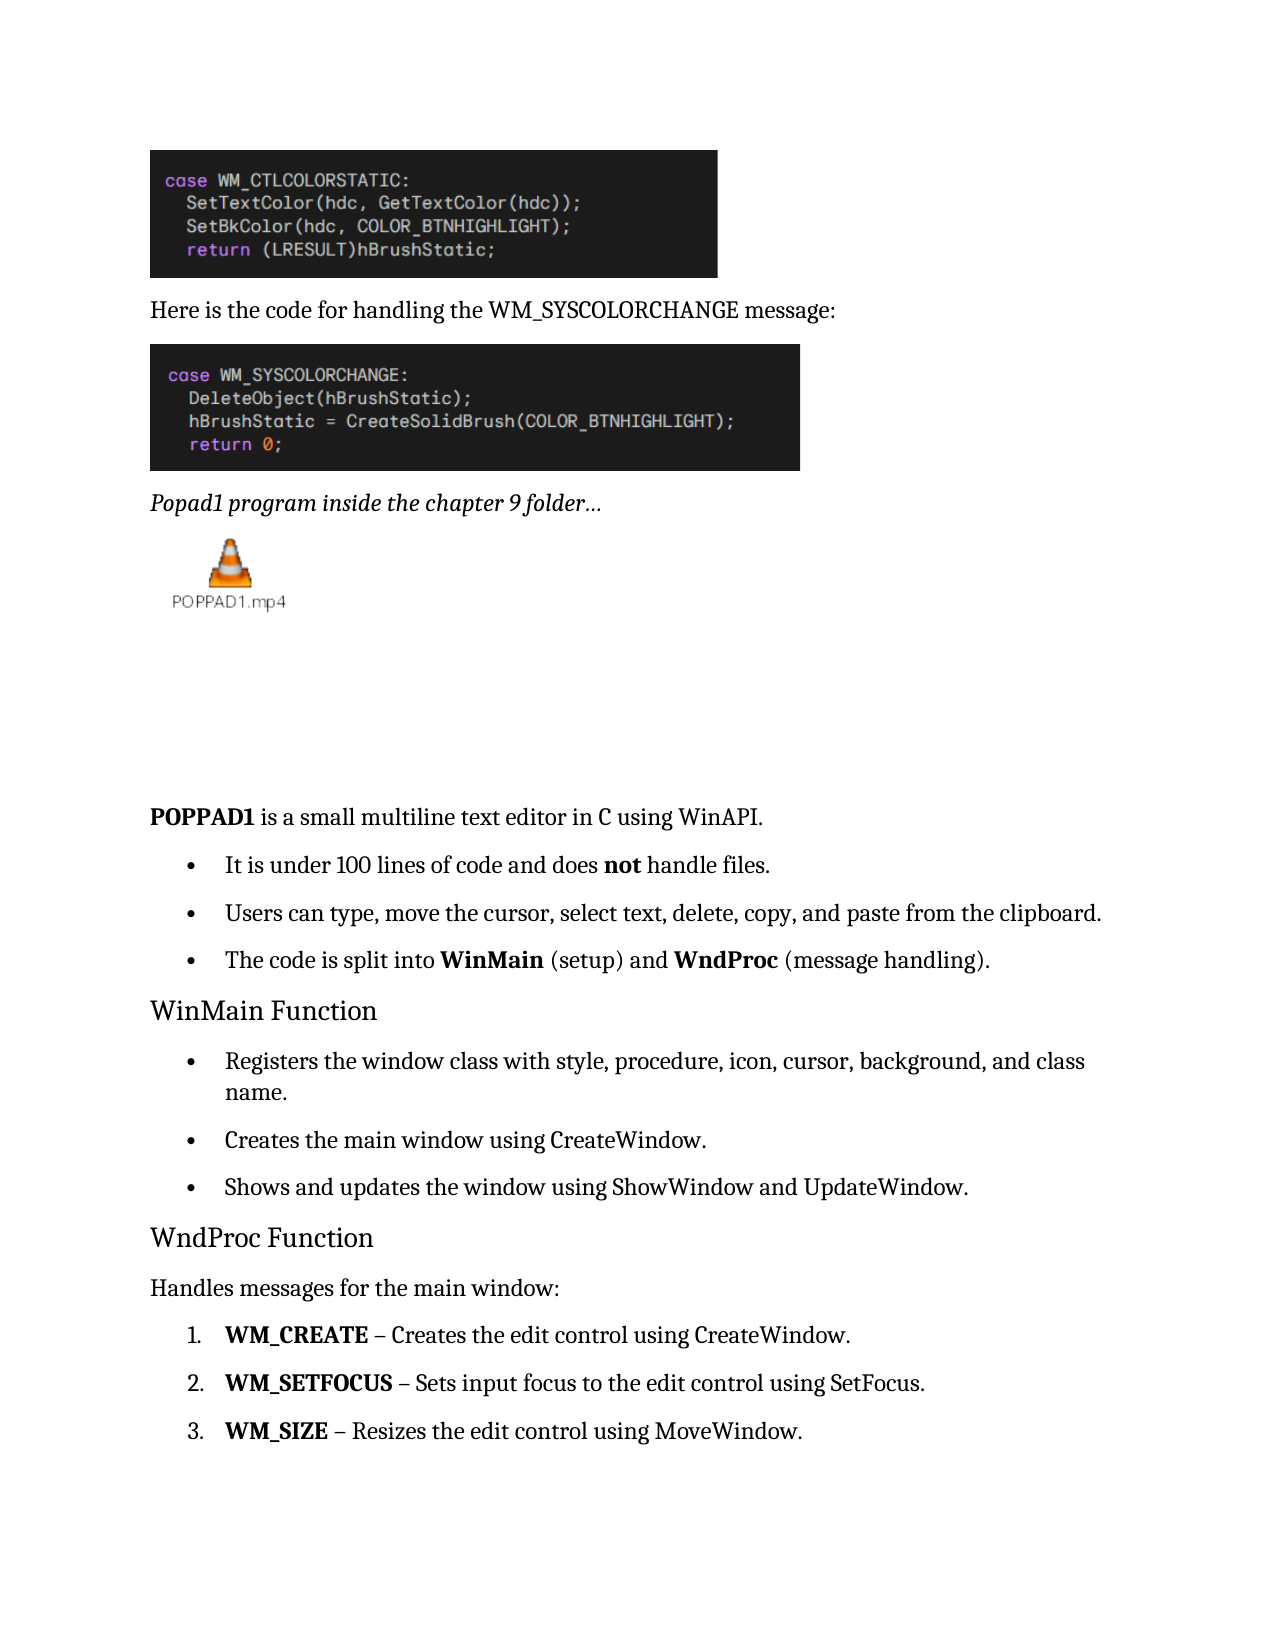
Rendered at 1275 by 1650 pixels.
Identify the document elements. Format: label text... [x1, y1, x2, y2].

picture [150, 344, 800, 471]
list Registers the window class with style, procedure, icon, cursor, background, and class name. [187, 1047, 1125, 1107]
list It is under 100 lines of code and does not handle files. [187, 851, 1125, 879]
list WM_SIZE – Resizes the edit control using MoveWindow. [187, 1417, 1125, 1446]
text POPPAD1 is a small multiline text editor in C using WinAPI. [150, 803, 1125, 832]
text WndProc Function [150, 1221, 1125, 1254]
text WinMain Function [150, 994, 1125, 1027]
text Here is the code for handling the WM_SYSCOLORCHANGE message: [150, 296, 1125, 325]
list WM_CREATE – Creates the edit control using CreateWindow. [187, 1321, 1125, 1350]
list Shows and updates the window using ShowWindow and UpdateWindow. [187, 1173, 1125, 1202]
list Creates the main window using CreateWindow. [187, 1126, 1125, 1154]
list The code is split into WinMain (setup) and WndProc (message handling). [187, 946, 1125, 975]
list WM_SETFOCUS – Sets input focus to the edit control using SetFocus. [187, 1369, 1125, 1398]
picture [150, 150, 718, 278]
text Popad1 program inside the chapter 9 folder… [150, 489, 1125, 518]
list Users can type, move the cursor, select text, delete, copy, and paste from the clipboard. [187, 898, 1125, 927]
text Handles messages for the main window: [150, 1274, 1125, 1302]
